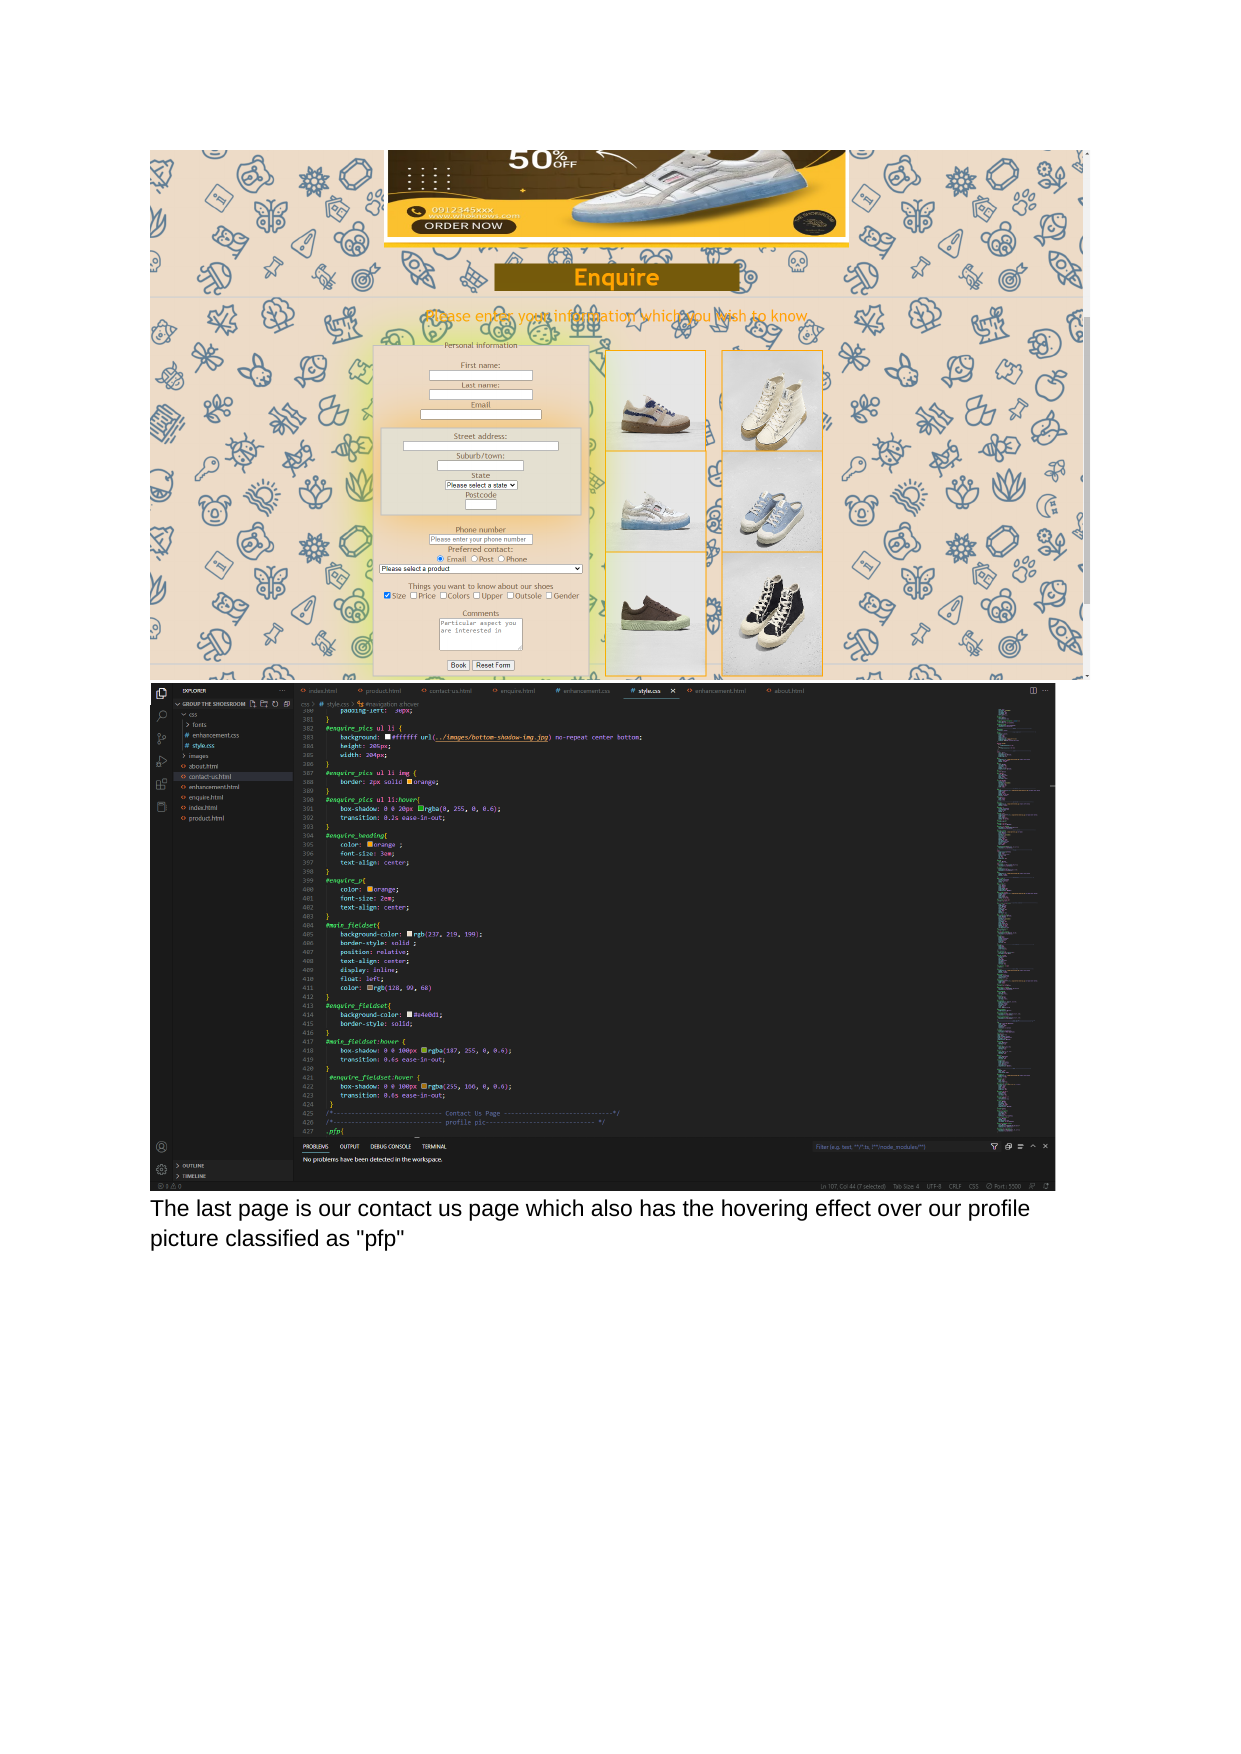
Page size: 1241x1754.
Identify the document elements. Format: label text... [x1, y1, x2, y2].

text The last page is our contact us page which also has the hovering effect over our profile picture classified as "pfp" [150, 1195, 1090, 1251]
picture [150, 150, 1091, 680]
picture [150, 683, 1056, 1191]
